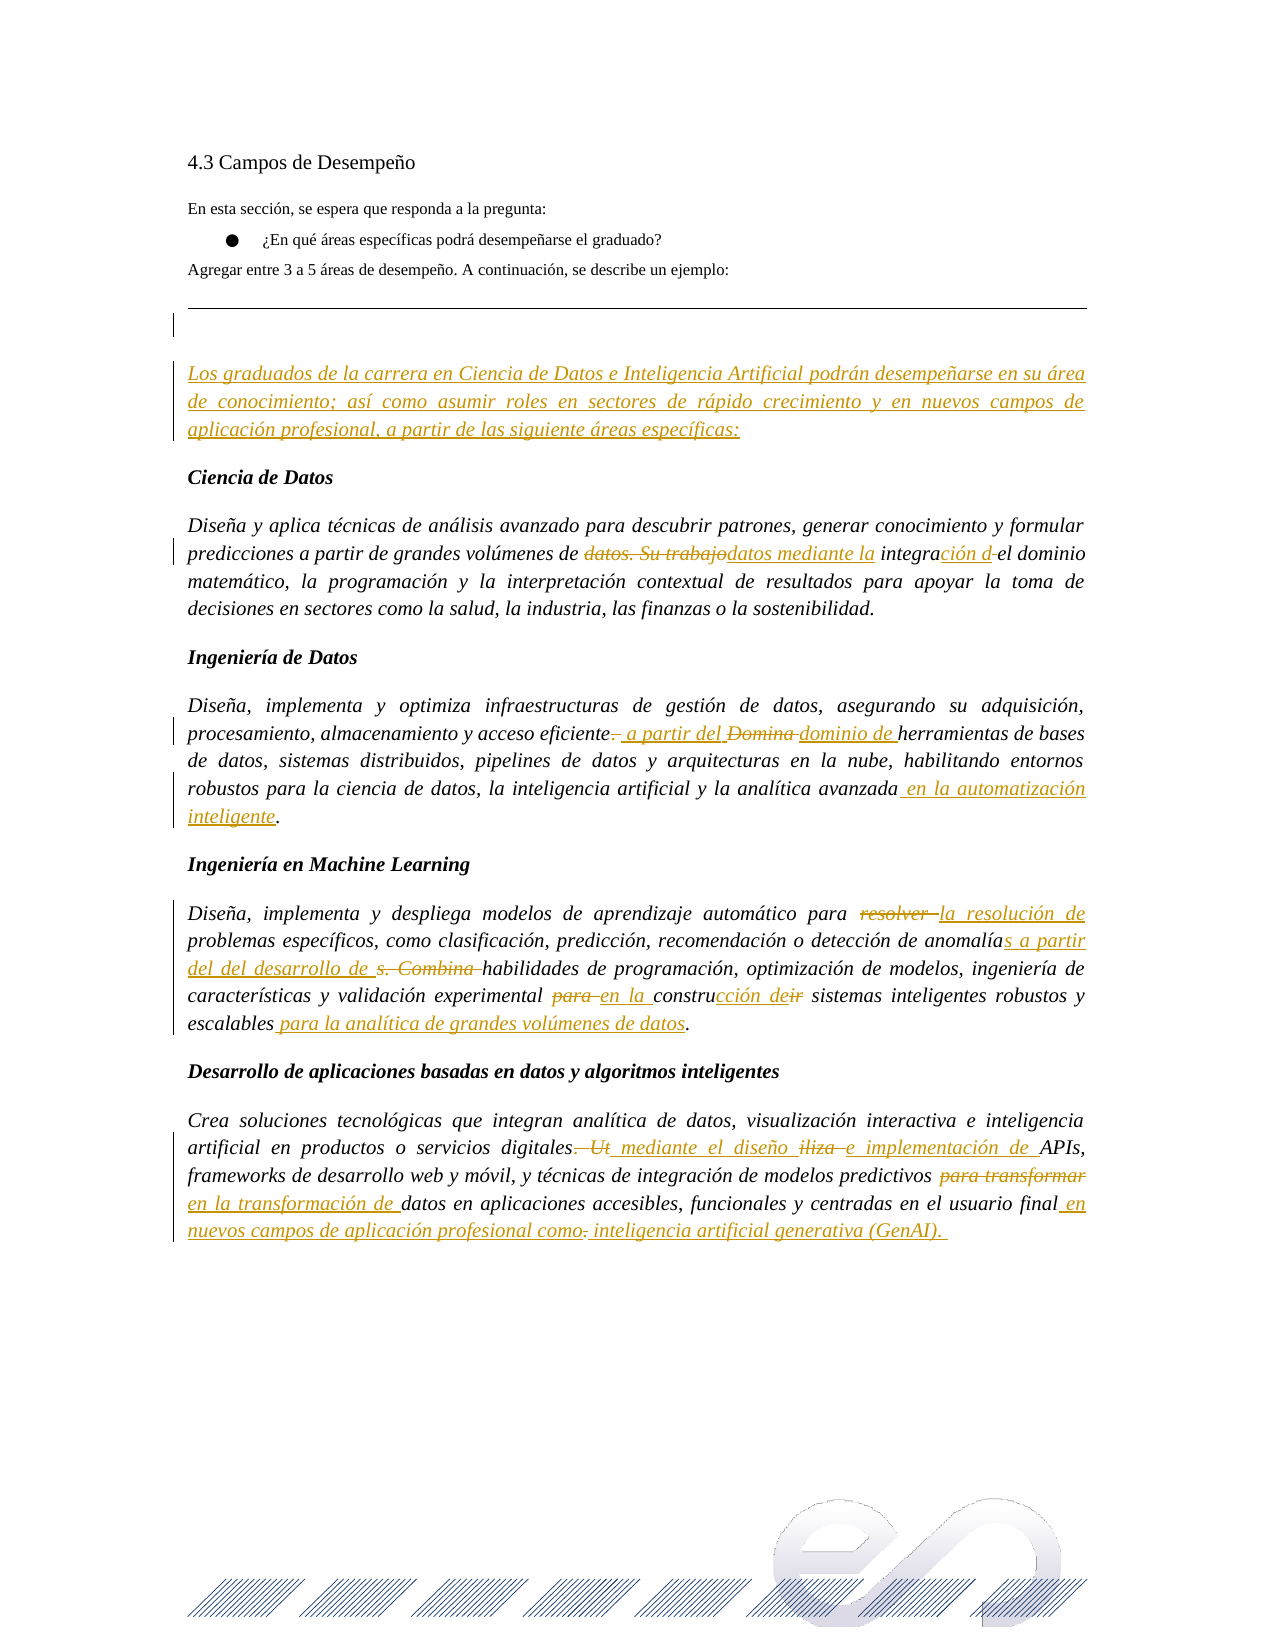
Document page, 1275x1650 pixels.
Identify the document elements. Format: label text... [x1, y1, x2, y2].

text Desarrollo de aplicaciones basadas en datos y algoritmos inteligentes [187, 1059, 1087, 1083]
text 4.3 Campos de Desempeño [187, 150, 1087, 174]
text Crea soluciones tecnológicas que integran analítica de datos, visualización interactiva e inteligencia artificial en productos o servicios digitalesAPIs, frameworks de desarrollo web y móvil, y técnicas de integración de modelos predictivos datos en aplicaciones accesibles, funcionales y centradas en el usuario final​ [187, 1108, 1087, 1242]
text Diseña, implementa y despliega modelos de aprendizaje automático para problemas específicos, como clasificación, predicción, recomendación o detección de anomalíahabilidades de programación, optimización de modelos, ingeniería de características y validación experimental constru sistemas inteligentes robustos y escalables. [187, 900, 1087, 1035]
text Diseña y aplica técnicas de análisis avanzado para descubrir patrones, generar conocimiento y formular predicciones a partir de grandes volúmenes de integrael dominio matemático, la programación y la interpretación contextual de resultados para apoyar la toma de decisiones en sectores como la salud, la industria, las finanzas o la sostenibilidad. [187, 513, 1087, 620]
picture [772, 1496, 1061, 1627]
text Ciencia de Datos [187, 465, 1087, 489]
text Ingeniería en Machine Learning [187, 852, 1087, 876]
text Diseña, implementa y optimiza infraestructuras de gestión de datos, asegurando su adquisición, procesamiento, almacenamiento y acceso eficienteherramientas de bases de datos, sistemas distribuidos, pipelines de datos y arquitecturas en la nube, habilitando entornos robustos para la ciencia de datos, la inteligencia artificial y la analítica avanzada​. [187, 693, 1087, 828]
list ¿En qué áreas específicas podrá desempeñarse el graduado? [225, 220, 1087, 254]
text Agregar entre 3 a 5 áreas de desempeño. A continuación, se describe un ejemplo: [187, 260, 1087, 279]
text En esta sección, se espera que responda a la pregunta: [187, 198, 1087, 218]
text Ingeniería de Datos [187, 645, 1087, 669]
